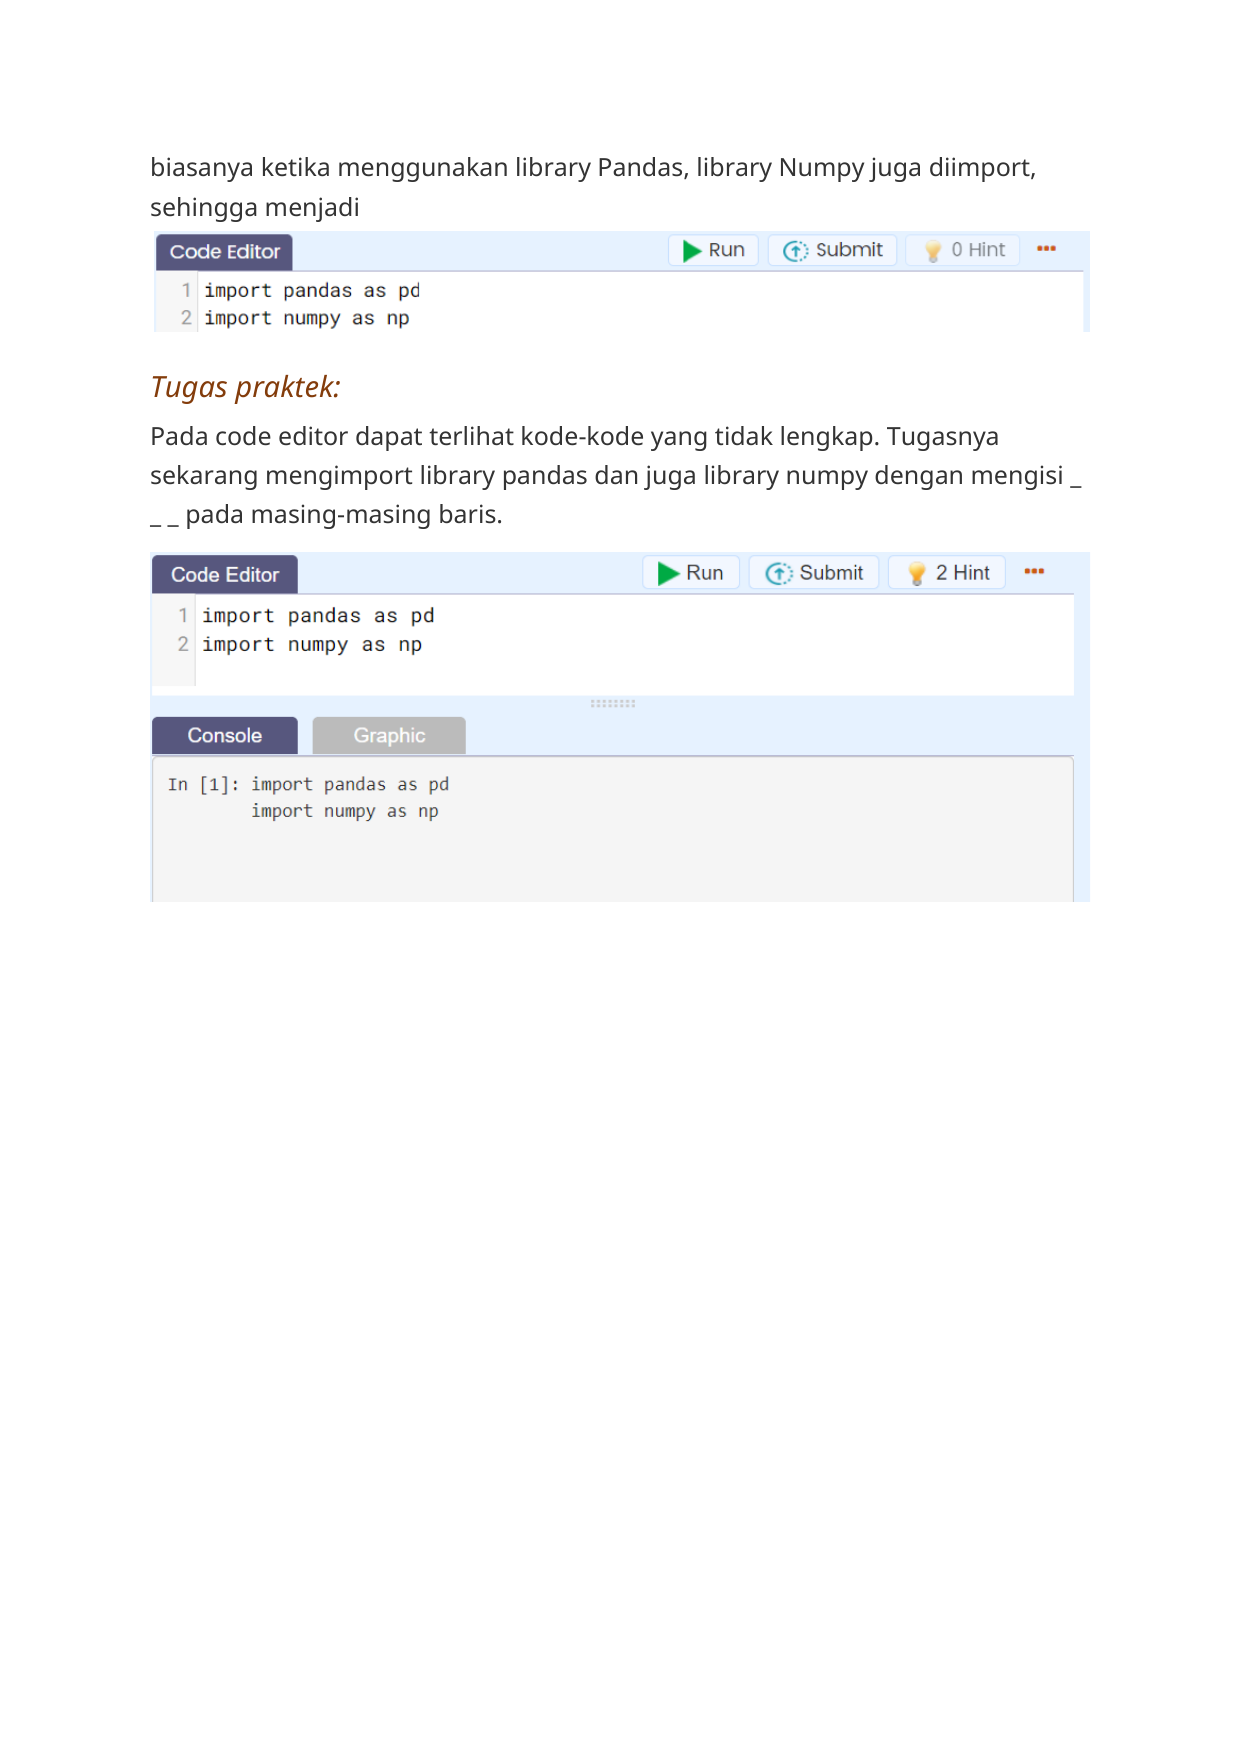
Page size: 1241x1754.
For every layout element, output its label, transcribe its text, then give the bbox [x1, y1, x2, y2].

subtitle Tugas praktek: [150, 366, 1090, 406]
picture [150, 227, 1091, 341]
picture [150, 552, 1091, 902]
text Pada code editor dapat terlihat kode-kode yang tidak lengkap. Tugasnya sekarang mengimport library pandas dan juga library numpy dengan mengisi _ _ _ pada masing-masing baris. [150, 418, 1090, 531]
text biasanya ketika menggunakan library Pandas, library Numpy juga diimport, sehingga menjadi [150, 150, 1090, 227]
